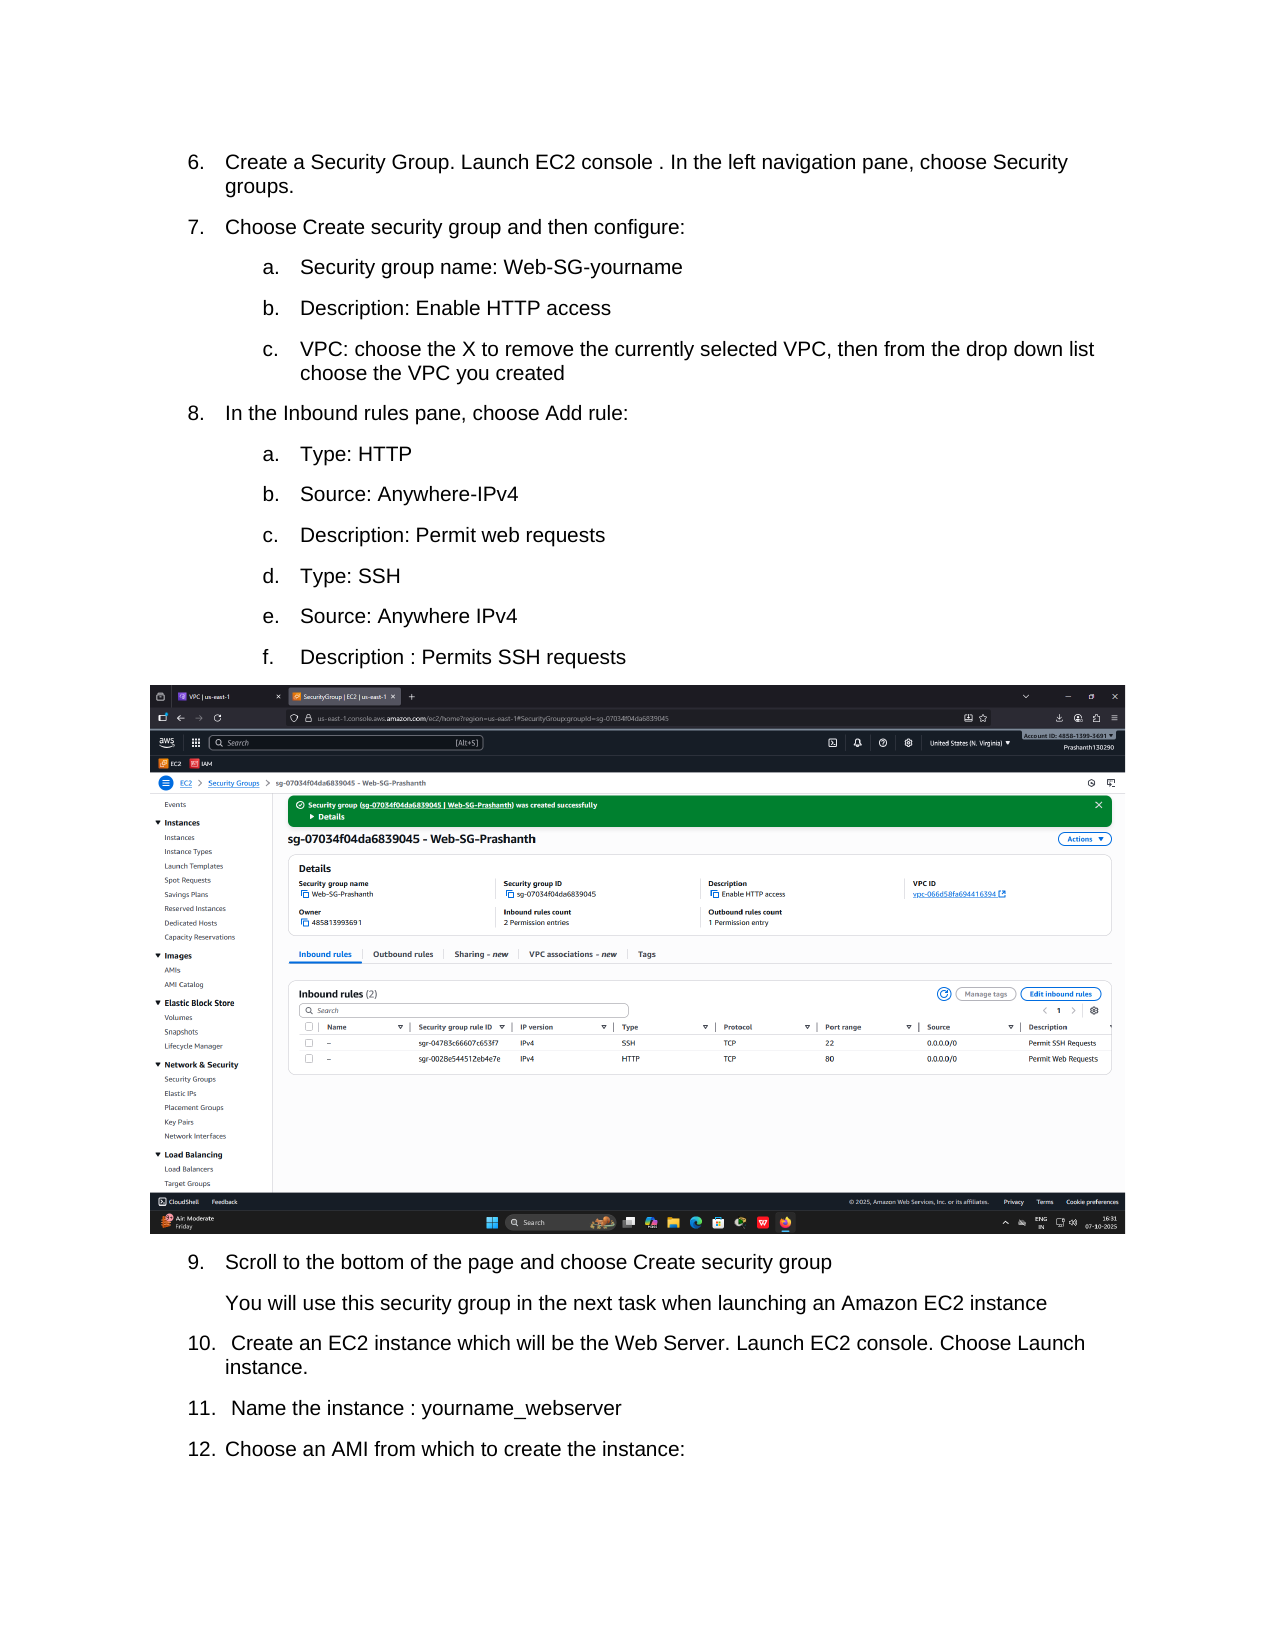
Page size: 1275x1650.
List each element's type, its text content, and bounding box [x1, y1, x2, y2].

list Description: Enable HTTP access [262, 296, 1125, 320]
list Create a Security Group. Launch EC2 console . In the left navigation pane, choose Security groups. [187, 150, 1125, 198]
list Choose an AMI from which to create the instance: [187, 1436, 1125, 1460]
text You will use this security group in the next task when launching an Amazon EC2 instance [225, 1291, 1125, 1314]
list Type: SSH [262, 563, 1125, 587]
list VPC: choose the X to remove the currently selected VPC, then from the drop down list choose the VPC you created [262, 336, 1125, 384]
list Name the instance : yourname_webserver [187, 1396, 1125, 1420]
list Scroll to the bottom of the page and choose Create security group [187, 1250, 1125, 1274]
list Create an EC2 instance which will be the Web Server. Launch EC2 console. Choose Launch instance. [187, 1331, 1125, 1379]
list Type: HTTP [262, 442, 1125, 466]
list Source: Anywhere IPv4 [262, 604, 1125, 628]
list Security group name: Web-SG-yourname [262, 255, 1125, 279]
list Source: Anywhere-IPv4 [262, 482, 1125, 506]
list Choose Create security group and then configure: [187, 214, 1125, 238]
list Description : Permits SSH requests [262, 645, 1125, 669]
list In the Inbound rules pane, choose Add rule: [187, 401, 1125, 425]
picture [150, 685, 1125, 1234]
list Description: Permit web requests [262, 523, 1125, 547]
